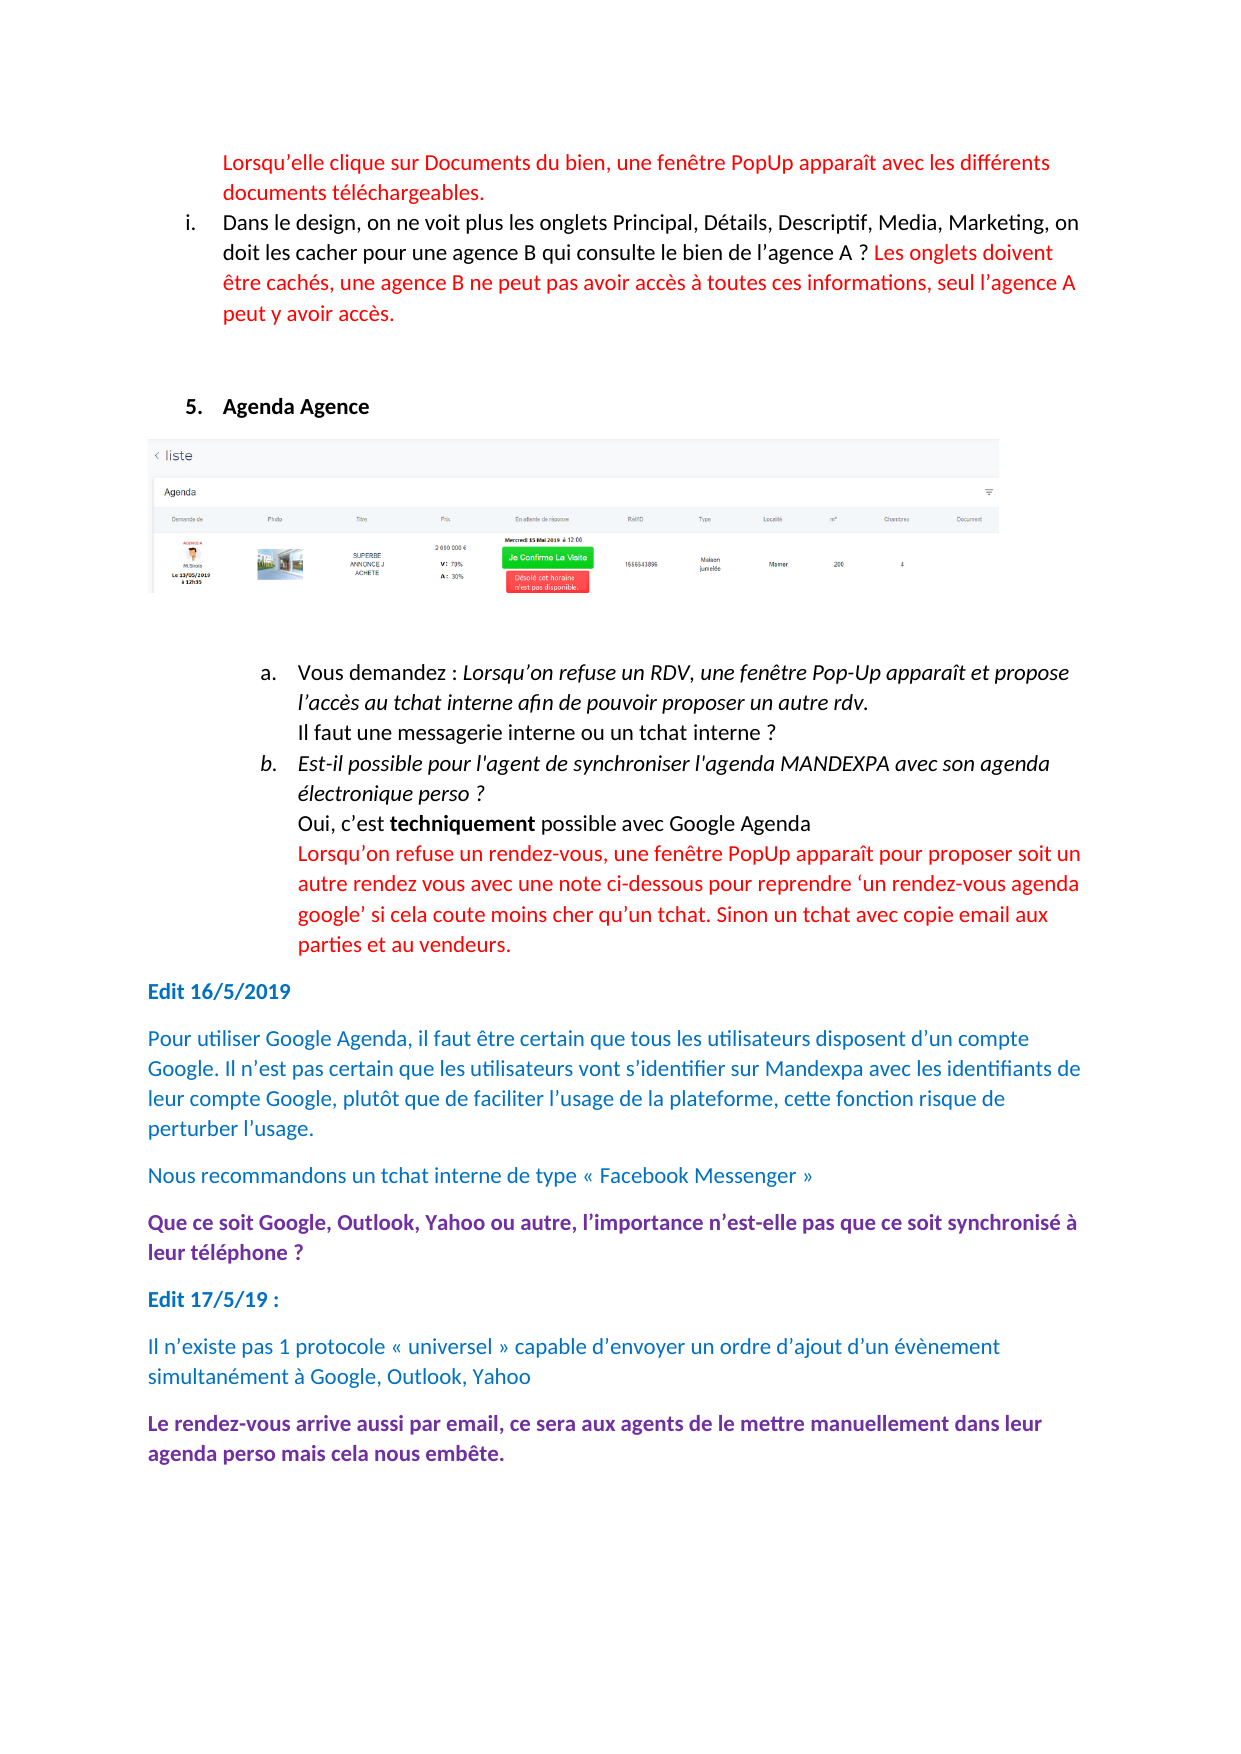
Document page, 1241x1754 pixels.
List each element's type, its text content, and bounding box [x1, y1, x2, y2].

text Edit 17/5/19 : [148, 1285, 1093, 1313]
list Est-il possible pour l'agent de synchroniser l'agenda MANDEXPA avec son agenda électronique perso ? [260, 749, 1093, 807]
list Dans le design, on ne voit plus les onglets Principal, Détails, Descriptif, Media, Marketing, on doit les cacher pour une agence B qui consulte le bien de l’agence A ? Les onglets doivent être cachés, une agence B ne peut pas avoir accès à toutes ces informations, seul l’agence A peut y avoir accès. [185, 208, 1093, 327]
picture [147, 439, 1000, 593]
text Pour utiliser Google Agenda, il faut être certain que tous les utilisateurs disposent d’un compte Google. Il n’est pas certain que les utilisateurs vont s’identifier sur Mandexpa avec les identifiants de leur compte Google, plutôt que de faciliter l’usage de la plateforme, cette fonction risque de perturber l’usage. [148, 1024, 1093, 1142]
list Agenda Agence [185, 392, 1093, 420]
list Vous demandez : Lorsqu’on refuse un RDV, une fenêtre Pop-Up apparaît et propose l’accès au tchat interne afin de pouvoir proposer un autre rdv. [260, 658, 1093, 716]
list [185, 148, 1093, 206]
list Lorsqu’on refuse un rendez-vous, une fenêtre PopUp apparaît pour proposer soit un autre rendez vous avec une note ci-dessous pour reprendre ‘un rendez-vous agenda google’ si cela coute moins cher qu’un tchat. Sinon un tchat avec copie email aux parties et au vendeurs. [298, 839, 1093, 958]
list Oui, c’est techniquement possible avec Google Agenda [298, 809, 1093, 837]
text Le rendez-vous arrive aussi par email, ce sera aux agents de le mettre manuellement dans leur agenda perso mais cela nous embête. [148, 1409, 1093, 1467]
text Edit 16/5/2019 [148, 977, 1093, 1005]
text Que ce soit Google, Outlook, Yahoo ou autre, l’importance n’est-elle pas que ce soit synchronisé à leur téléphone ? [148, 1208, 1093, 1266]
text Il n’existe pas 1 protocole « universel » capable d’envoyer un ordre d’ajout d’un évènement simultanément à Google, Outlook, Yahoo [148, 1332, 1093, 1390]
text Nous recommandons un tchat interne de type « Facebook Messenger » [148, 1161, 1093, 1189]
list Il faut une messagerie interne ou un tchat interne ? [298, 718, 1093, 747]
